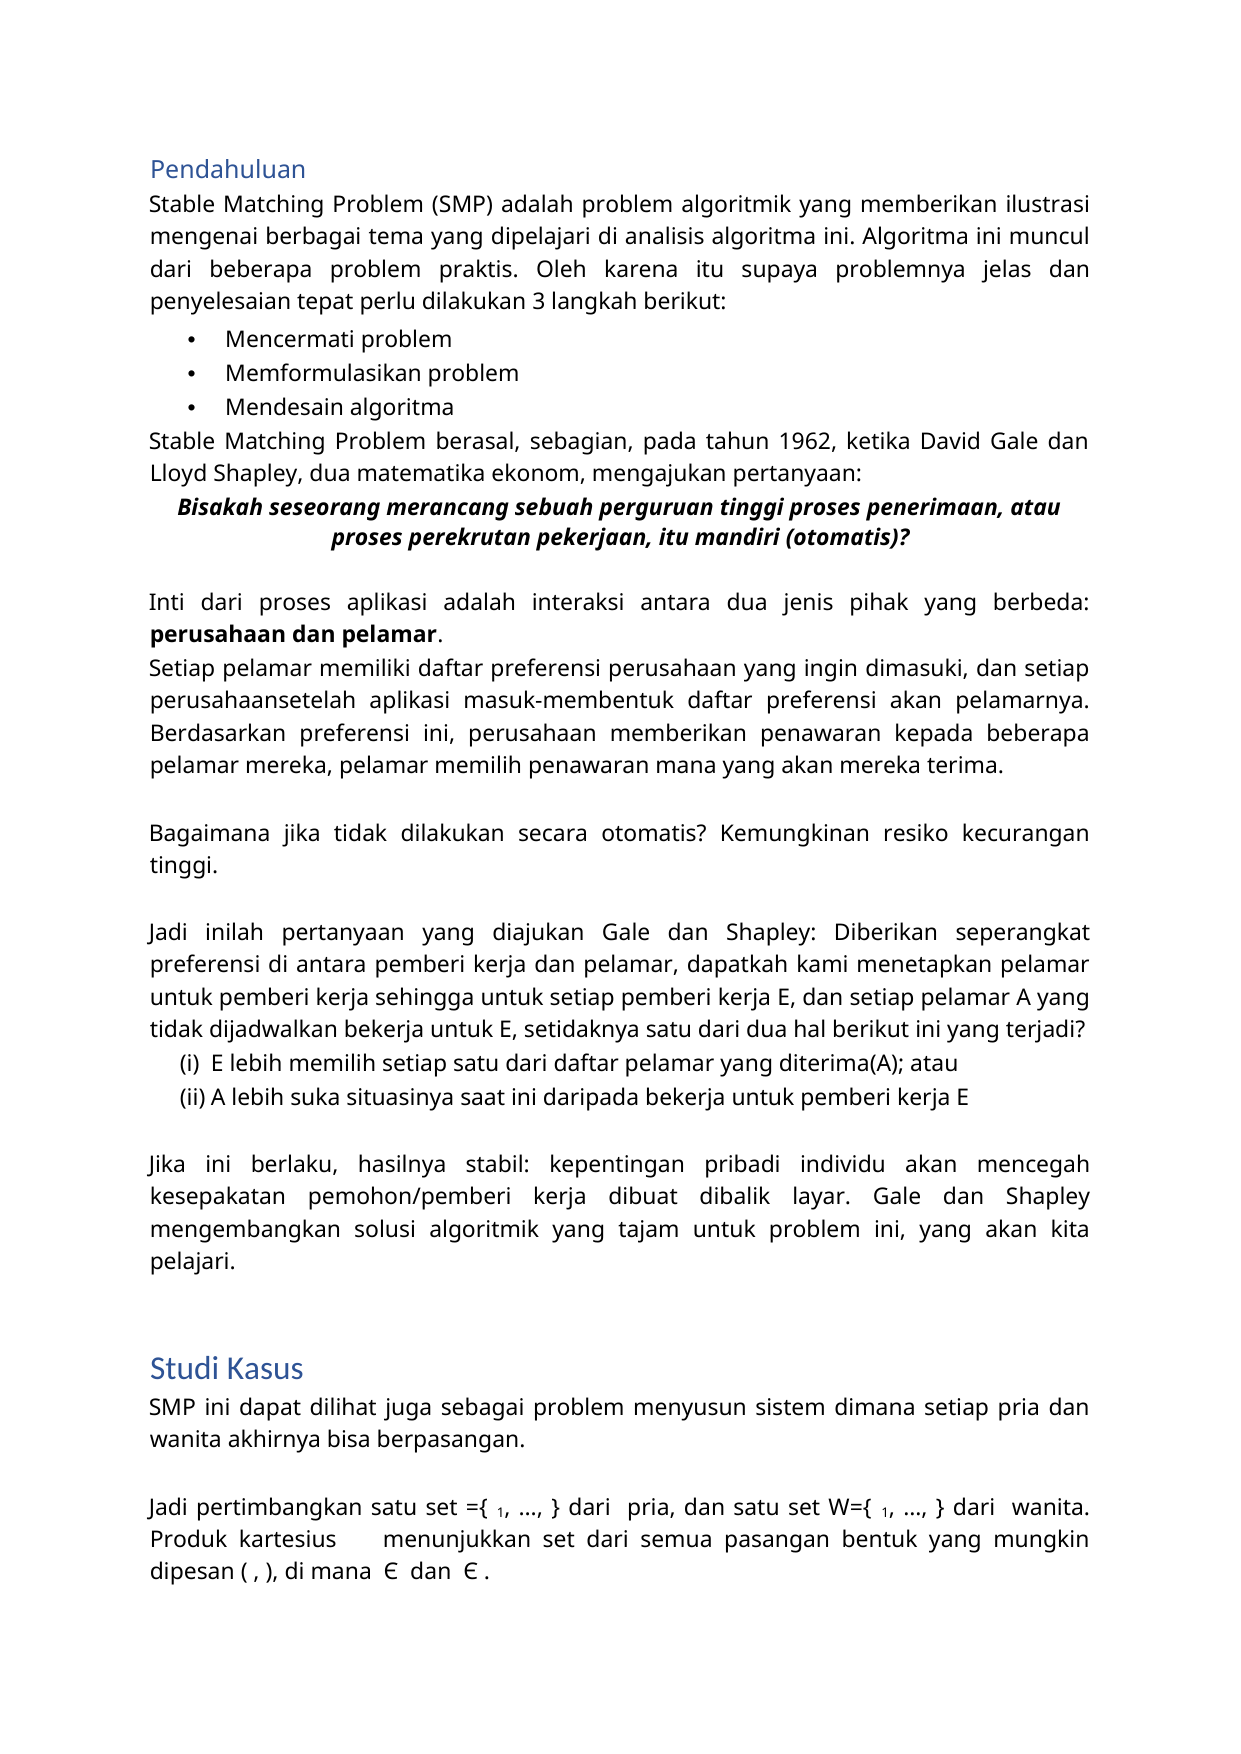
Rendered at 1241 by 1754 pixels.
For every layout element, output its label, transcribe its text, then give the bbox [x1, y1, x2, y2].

list Memformulasikan problem [187, 357, 1091, 388]
list A lebih suka situasinya saat ini daripada bekerja untuk pemberi kerja E [179, 1081, 1091, 1112]
list Mencermati problem [187, 323, 1091, 354]
text Jadi pertimbangkan satu set ={ 1, …, } dari pria, dan satu set W={ 1, …, } dari wanita. Produk kartesius menunjukkan set dari semua pasangan bentuk yang mungkin dipesan ( , ), di mana Є dan Є . [148, 1491, 1091, 1586]
text Stable Matching Problem (SMP) adalah problem algoritmik yang memberikan ilustrasi mengenai berbagai tema yang dipelajari di analisis algoritma ini. Algoritma ini muncul dari beberapa problem praktis. Oleh karena itu supaya problemnya jelas dan penyelesaian tepat perlu dilakukan 3 langkah berikut: [148, 188, 1091, 316]
text Stable Matching Problem berasal, sebagian, pada tahun 1962, ketika David Gale dan Lloyd Shapley, dua matematika ekonom, mengajukan pertanyaan: [148, 424, 1091, 488]
subtitle Studi Kasus [150, 1347, 1091, 1388]
text Jadi inilah pertanyaan yang diajukan Gale dan Shapley: Diberikan seperangkat preferensi di antara pemberi kerja dan pelamar, dapatkah kami menetapkan pelamar untuk pemberi kerja sehingga untuk setiap pemberi kerja E, dan setiap pelamar A yang tidak dijadwalkan bekerja untuk E, setidaknya satu dari dua hal berikut ini yang terjadi? [148, 916, 1091, 1044]
list Mendesain algoritma [187, 391, 1091, 422]
text Jika ini berlaku, hasilnya stabil: kepentingan pribadi individu akan mencegah kesepakatan pemohon/pemberi kerja dibuat dibalik layar. Gale dan Shapley mengembangkan solusi algoritmik yang tajam untuk problem ini, yang akan kita pelajari. [148, 1148, 1091, 1276]
text Bagaimana jika tidak dilakukan secara otomatis? Kemungkinan resiko kecurangan tinggi. [148, 816, 1091, 880]
text Inti dari proses aplikasi adalah interaksi antara dua jenis pihak yang berbeda: perusahaan dan pelamar. [148, 586, 1091, 650]
text Bisakah seseorang merancang sebuah perguruan tinggi proses penerimaan, atau proses perekrutan pekerjaan, itu mandiri (otomatis)? [150, 491, 1091, 552]
text Setiap pelamar memiliki daftar preferensi perusahaan yang ingin dimasuki, dan setiap perusahaansetelah aplikasi masuk-membentuk daftar preferensi akan pelamarnya. Berdasarkan preferensi ini, perusahaan memberikan penawaran kepada beberapa pelamar mereka, pelamar memilih penawaran mana yang akan mereka terima. [148, 652, 1091, 780]
list E lebih memilih setiap satu dari daftar pelamar yang diterima(A); atau [179, 1047, 1091, 1078]
subtitle Pendahuluan [150, 151, 1091, 185]
text SMP ini dapat dilihat juga sebagai problem menyusun sistem dimana setiap pria dan wanita akhirnya bisa berpasangan. [148, 1391, 1091, 1454]
